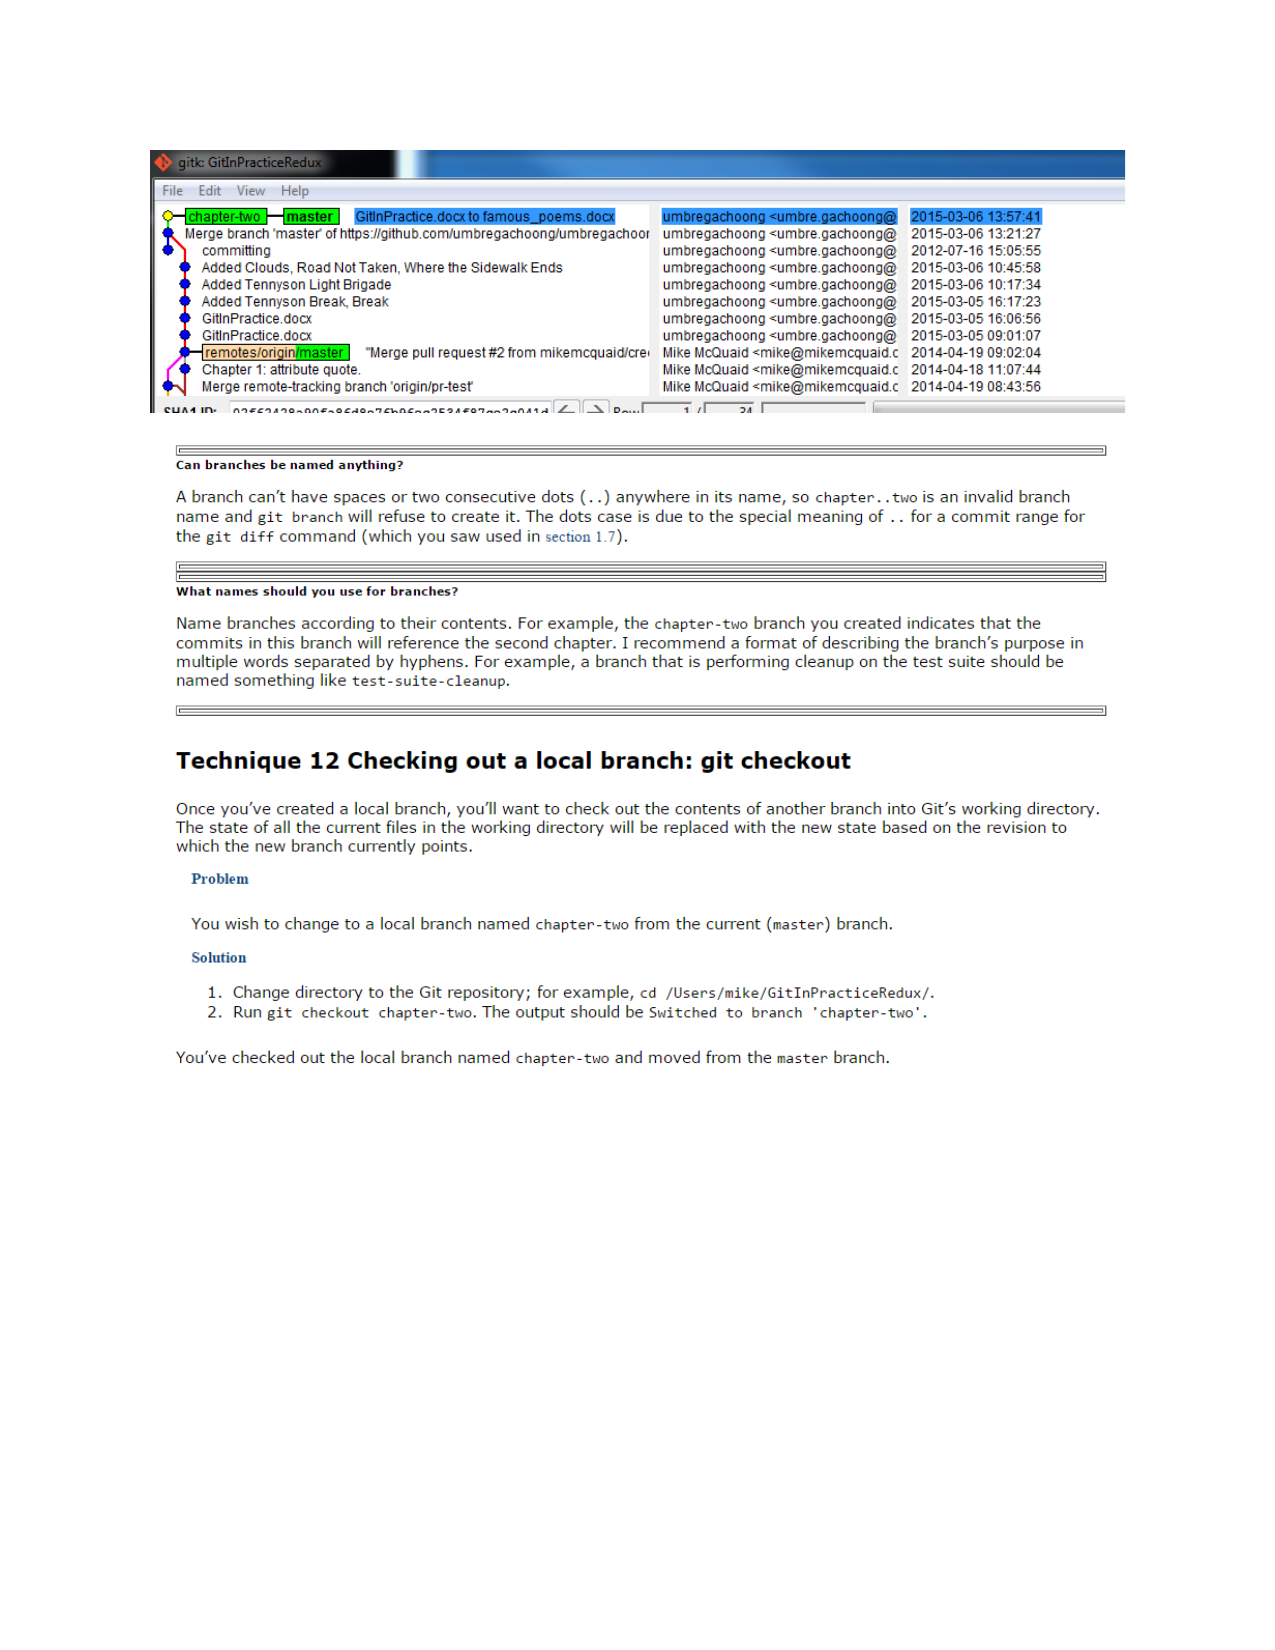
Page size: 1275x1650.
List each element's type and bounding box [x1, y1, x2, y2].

picture [150, 437, 1125, 1089]
picture [150, 150, 1125, 413]
